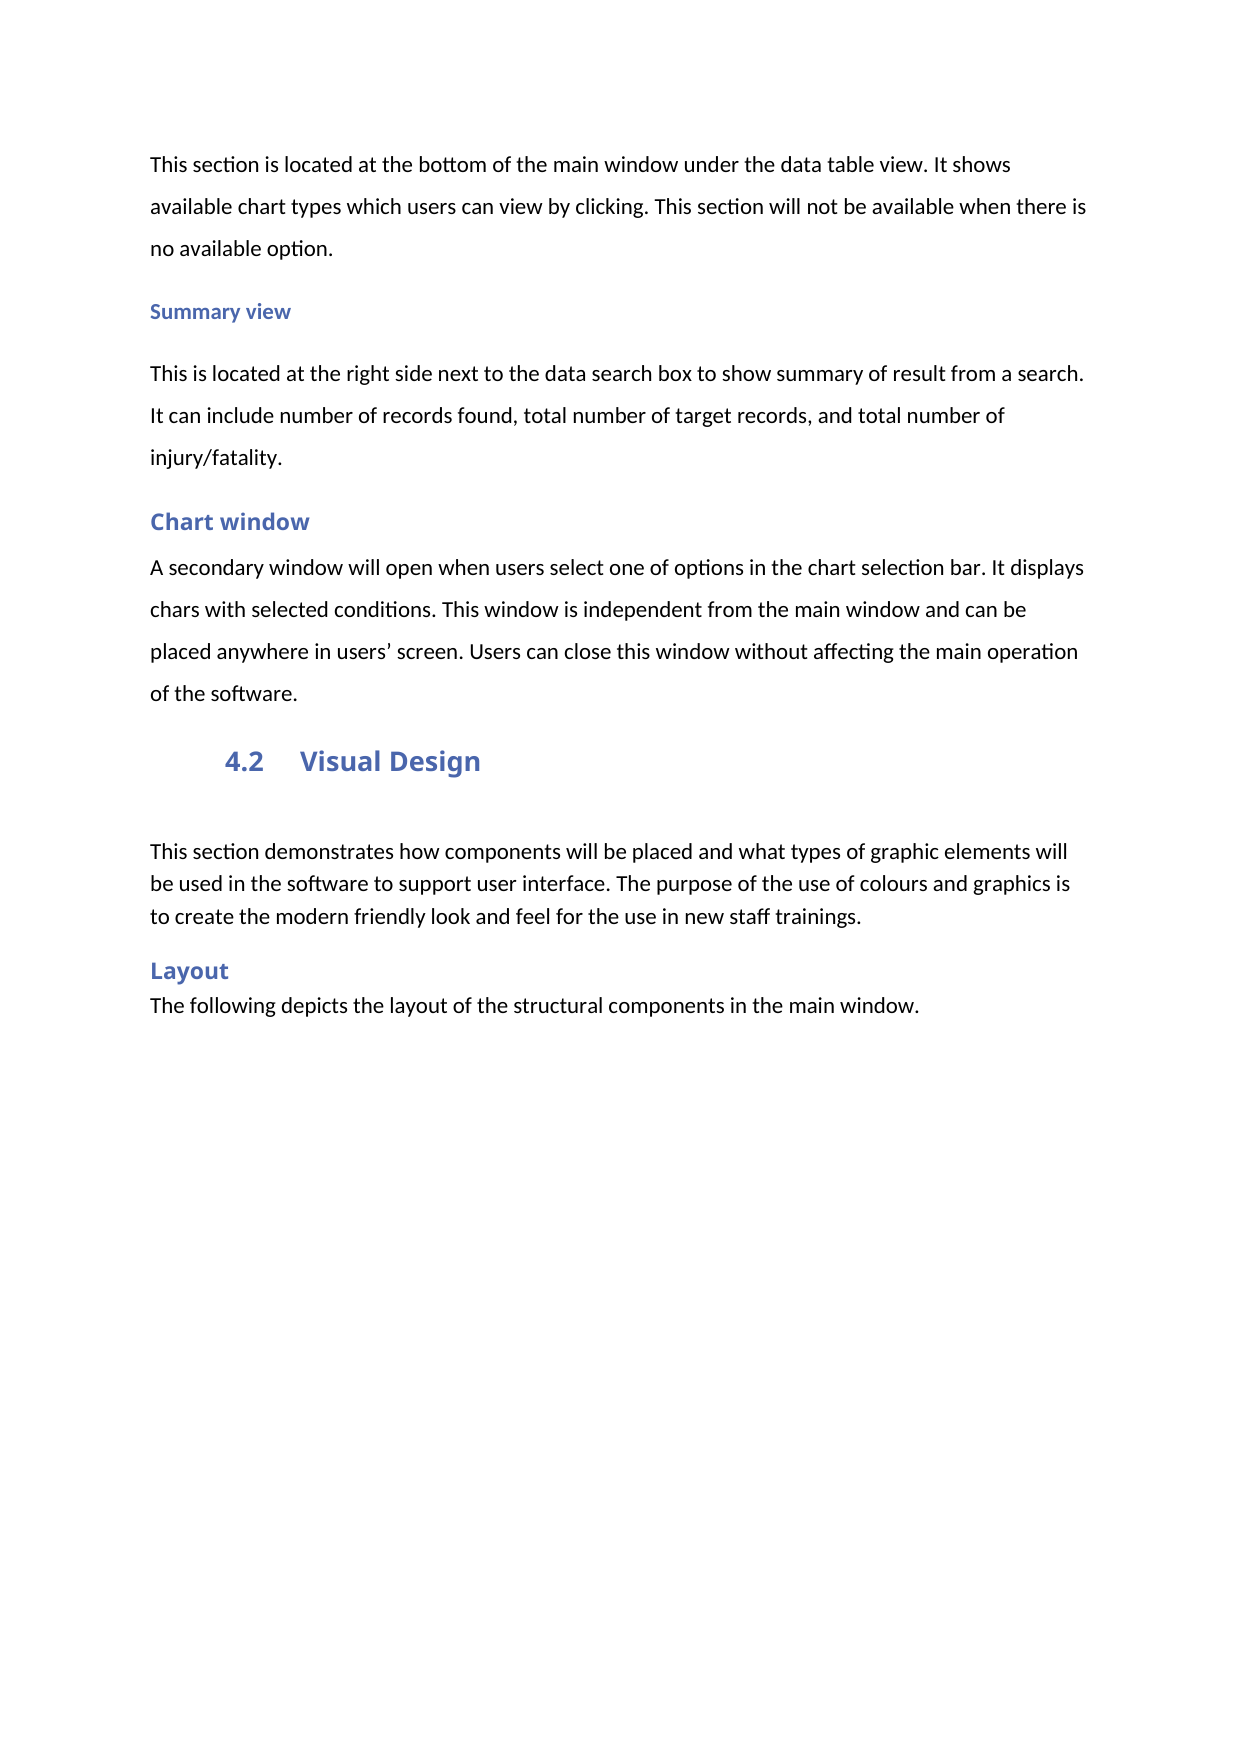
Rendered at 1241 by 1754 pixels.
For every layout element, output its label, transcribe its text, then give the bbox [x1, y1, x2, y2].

subtitle Chart window [150, 506, 1090, 538]
text A secondary window will open when users select one of options in the chart selection bar. It displays chars with selected conditions. This window is independent from the main window and can be placed anywhere in users’ screen. Users can close this window without affecting the main operation of the software. [150, 553, 1090, 707]
text This section is located at the bottom of the main window under the data table view. It shows available chart types which users can view by clicking. This section will not be available when there is no available option. [150, 150, 1090, 262]
text Summary view [150, 297, 1090, 325]
subtitle Visual Design [225, 742, 1090, 779]
text This is located at the right side next to the data search box to show summary of result from a search. It can include number of records found, total number of target records, and total number of injury/fatality. [150, 359, 1090, 472]
subtitle Layout [150, 955, 1090, 986]
text This section demonstrates how components will be placed and what types of graphic elements will be used in the software to support user interface. The purpose of the use of colours and graphics is to create the modern friendly look and feel for the use in new staff trainings. [150, 837, 1090, 930]
text The following depicts the layout of the structural components in the main window. [150, 991, 1090, 1019]
